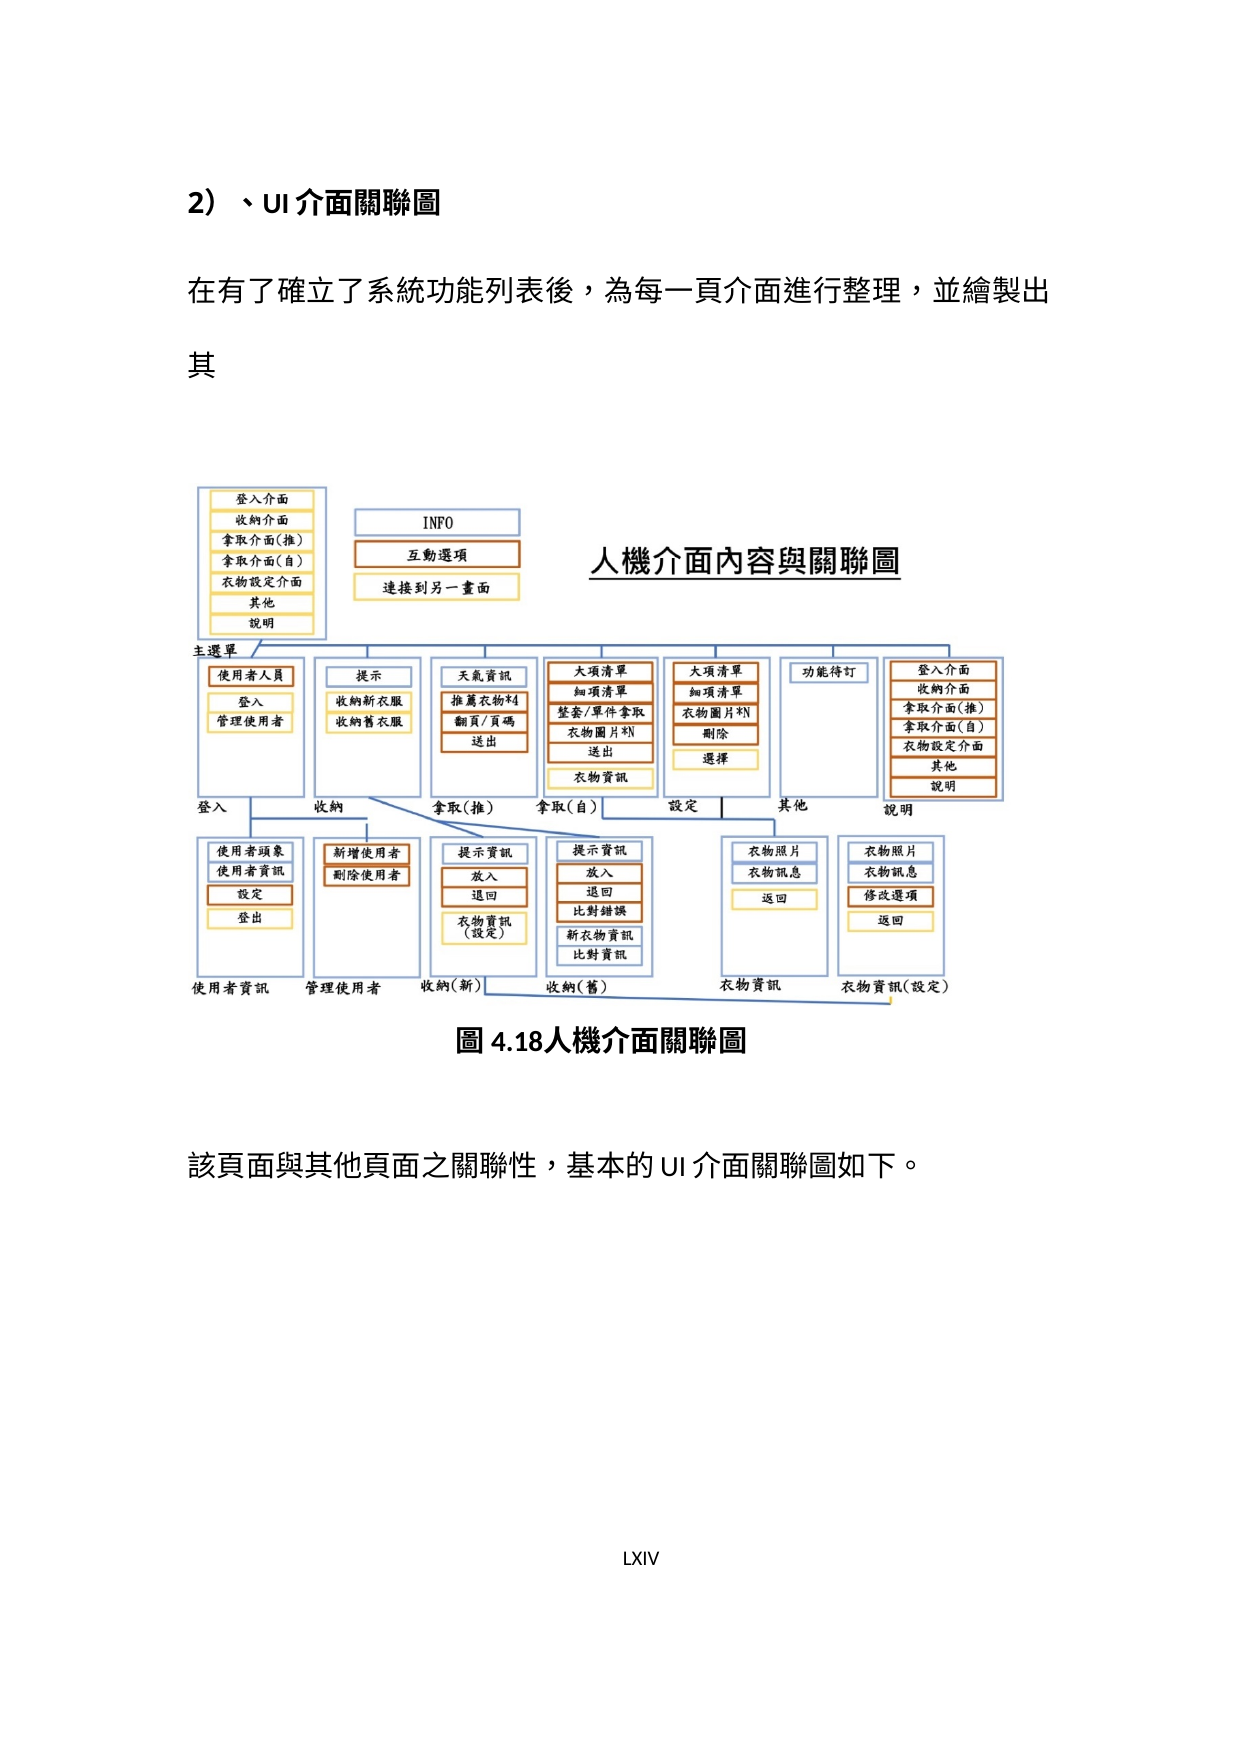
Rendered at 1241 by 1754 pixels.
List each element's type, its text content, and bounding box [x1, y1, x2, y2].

picture [188, 483, 1053, 1008]
text 在有了確立了系統功能列表後，為每一頁介面進行整理，並繪製出其 [187, 251, 1053, 401]
text 2）、UI介面關聯圖 [187, 163, 1053, 238]
